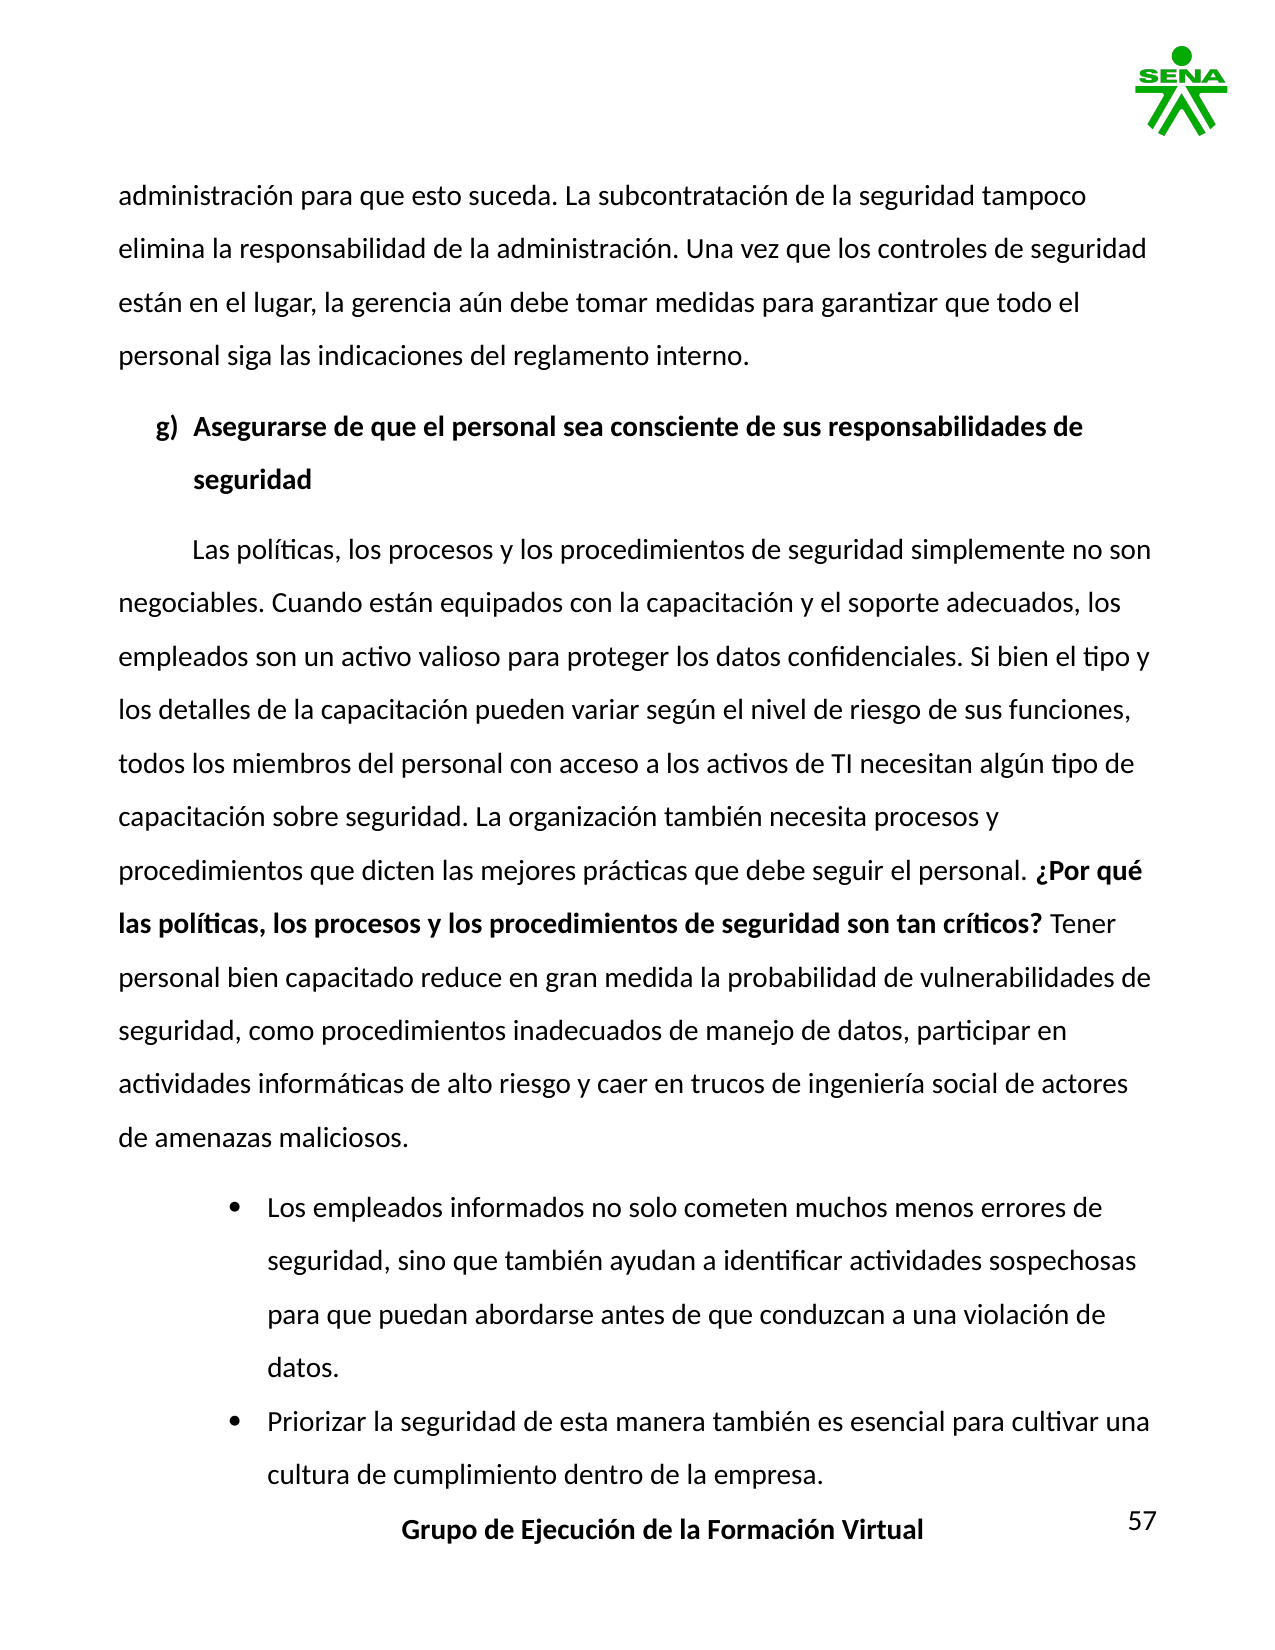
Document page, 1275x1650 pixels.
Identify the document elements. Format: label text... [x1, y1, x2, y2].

picture [1135, 46, 1228, 136]
text Las políticas, los procesos y los procedimientos de seguridad simplemente no son negociables. Cuando están equipados con la capacitación y el soporte adecuados, los empleados son un activo valioso para proteger los datos confidenciales. Si bien el tipo y los detalles de la capacitación pueden variar según el nivel de riesgo de sus funciones, todos los miembros del personal con acceso a los activos de TI necesitan algún tipo de capacitación sobre seguridad. La organización también necesita procesos y procedimientos que dicten las mejores prácticas que debe seguir el personal. ¿Por qué las políticas, los procesos y los procedimientos de seguridad son tan críticos? Tener personal bien capacitado reduce en gran medida la probabilidad de vulnerabilidades de seguridad, como procedimientos inadecuados de manejo de datos, participar en actividades informáticas de alto riesgo y caer en trucos de ingeniería social de actores de amenazas maliciosos. [118, 531, 1157, 1154]
list Priorizar la seguridad de esta manera también es esencial para cultivar una cultura de cumplimiento dentro de la empresa. [229, 1403, 1157, 1492]
list Asegurarse de que el personal sea consciente de sus responsabilidades de seguridad [156, 408, 1157, 497]
list Los empleados informados no solo cometen muchos menos errores de seguridad, sino que también ayudan a identificar actividades sospechosas para que puedan abordarse antes de que conduzcan a una violación de datos. [229, 1189, 1157, 1385]
